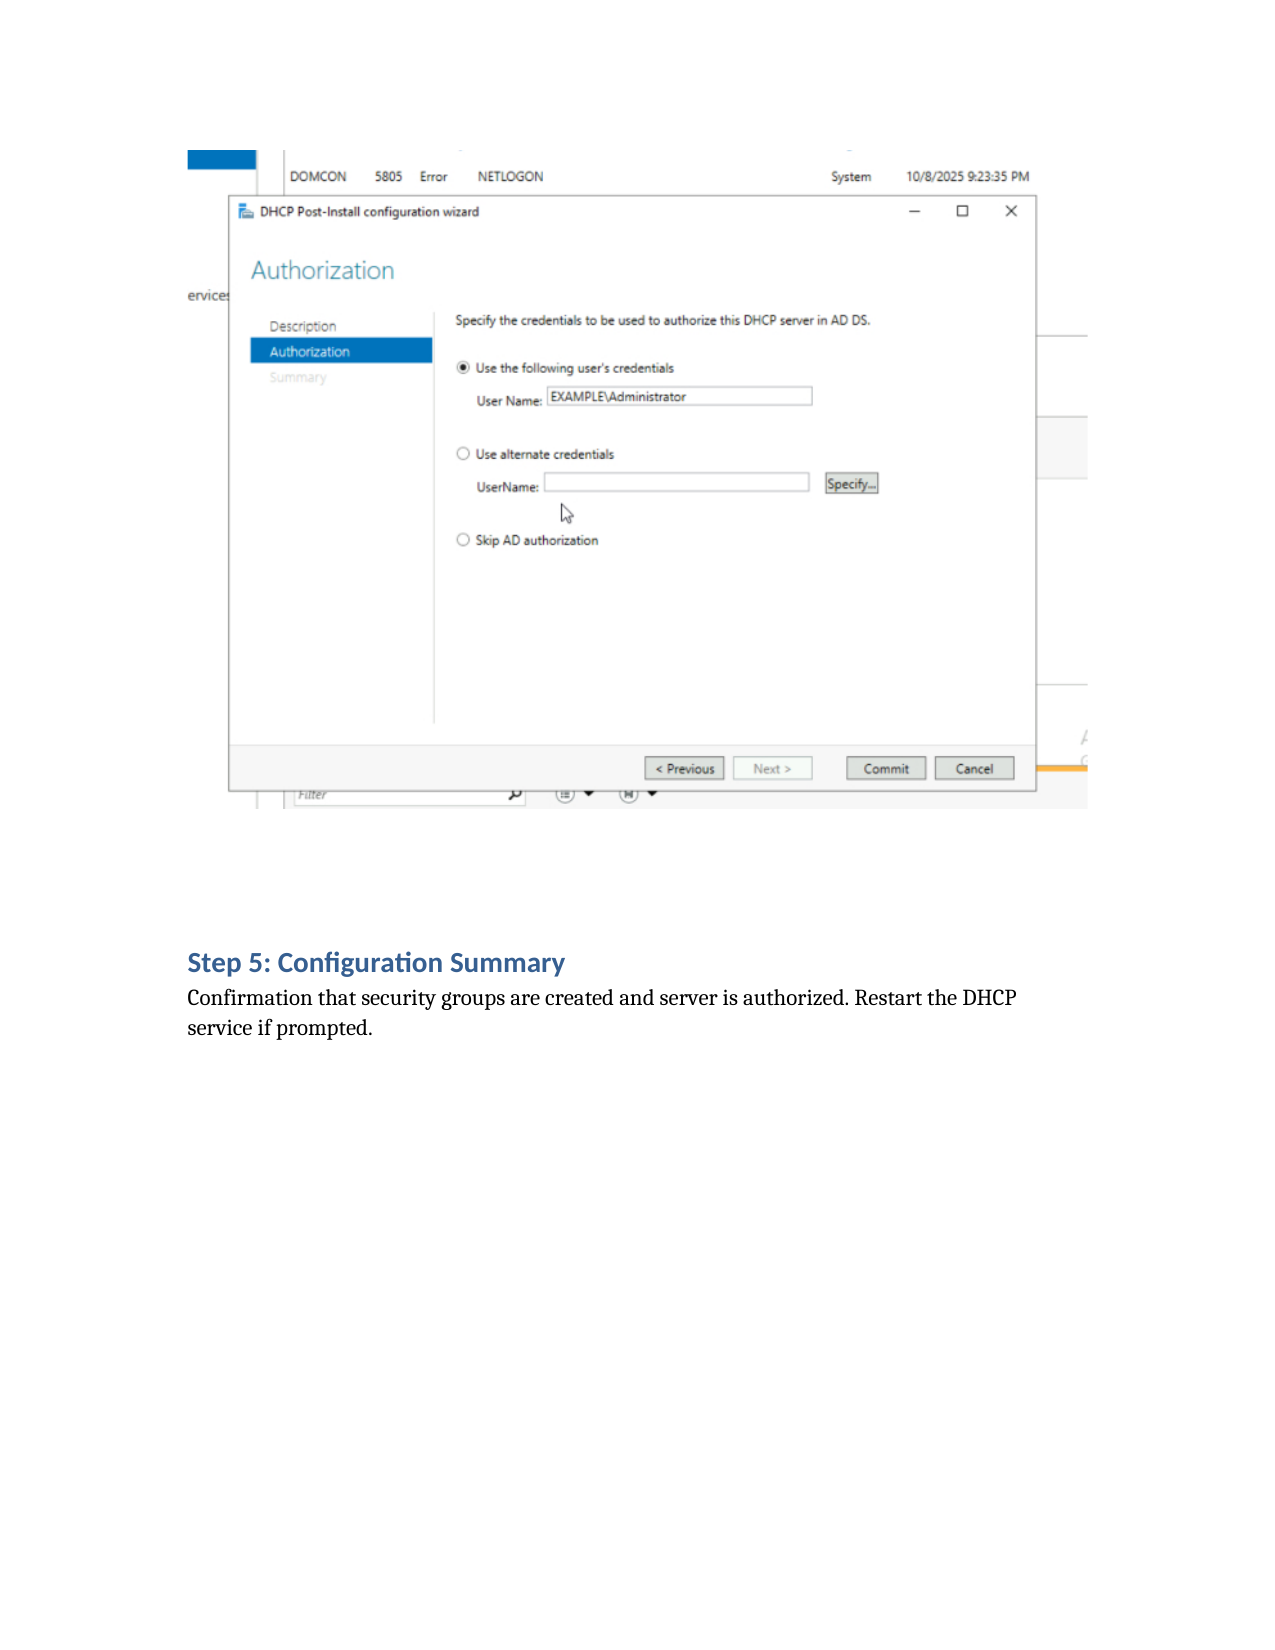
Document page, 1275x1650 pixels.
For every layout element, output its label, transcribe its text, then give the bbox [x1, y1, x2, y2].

text Confirmation that security groups are created and server is authorized. Restart the DHCP service if prompted. [187, 985, 1087, 1041]
picture [187, 150, 1088, 809]
subtitle Step 5: Configuration Summary [187, 944, 1087, 979]
